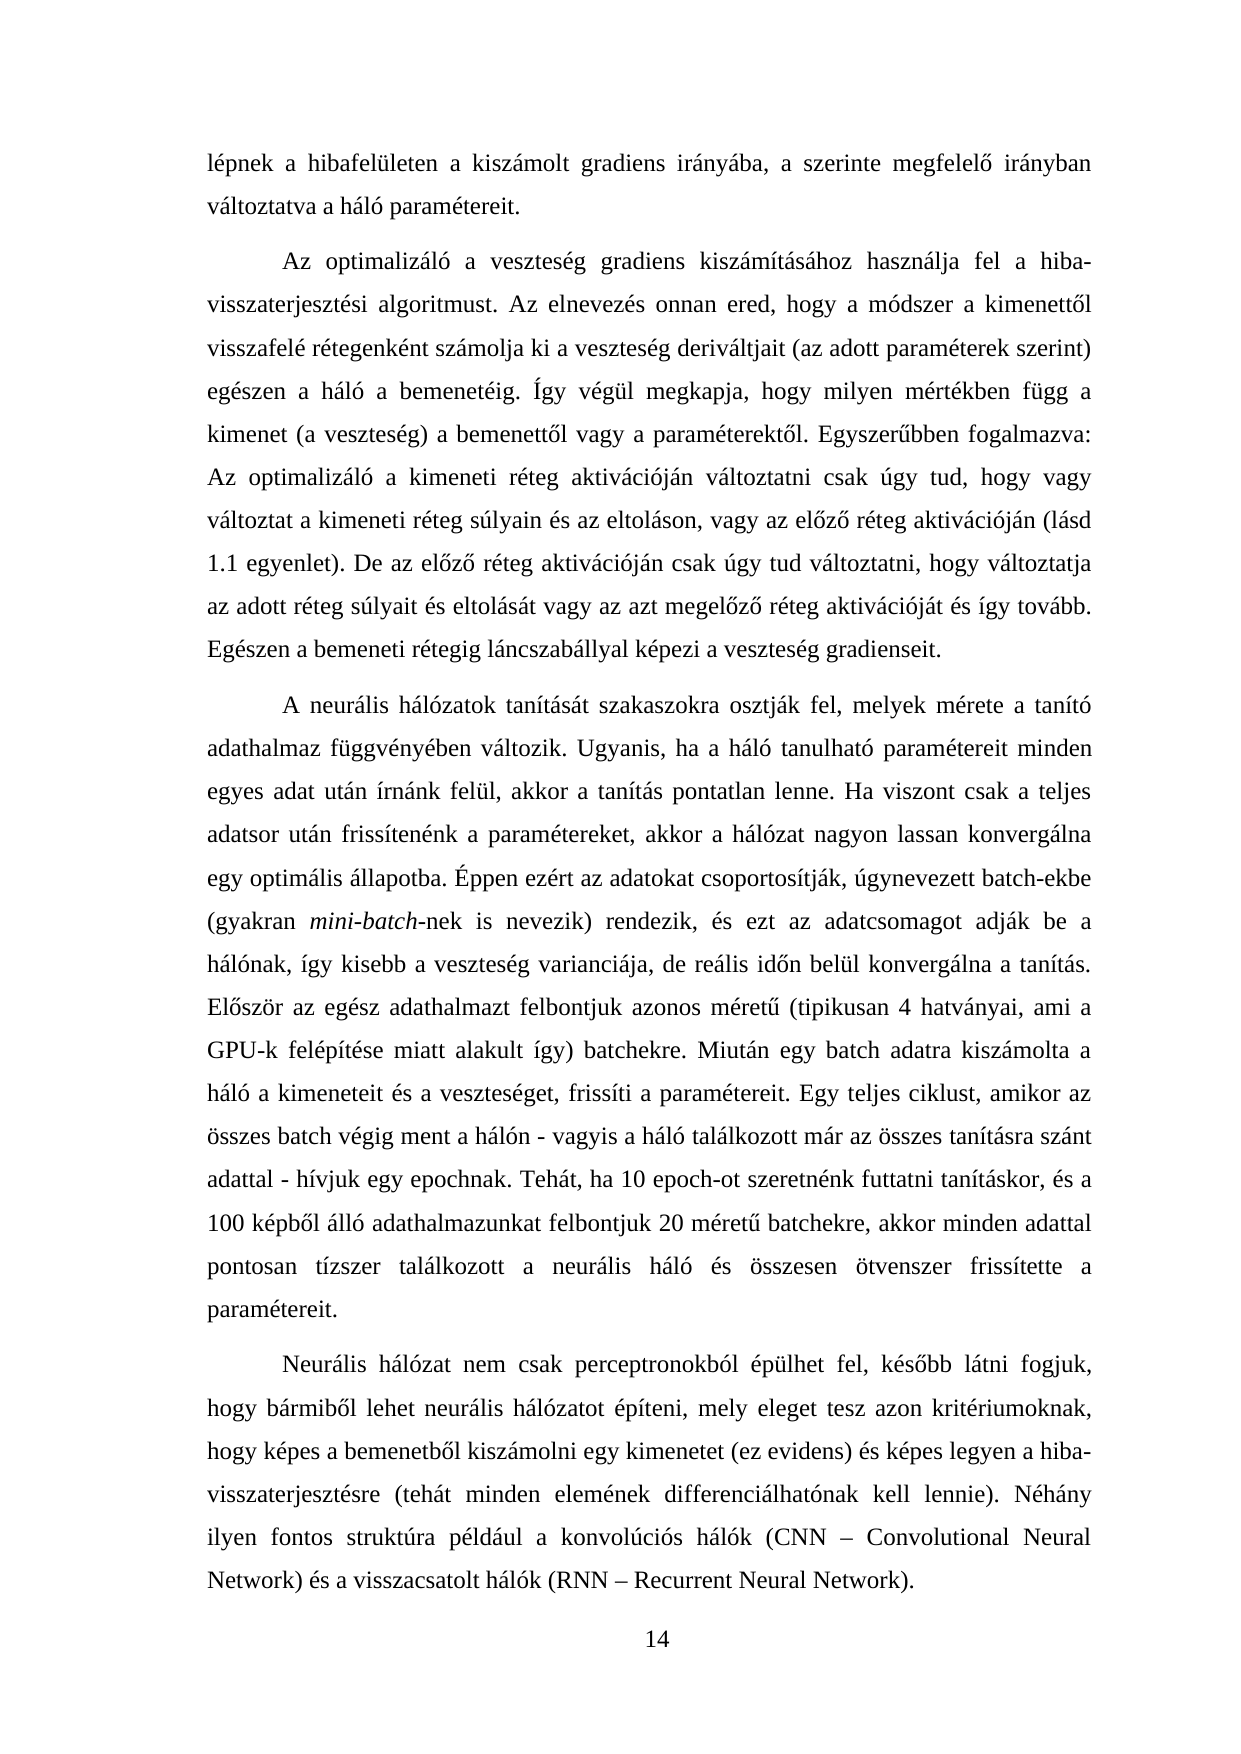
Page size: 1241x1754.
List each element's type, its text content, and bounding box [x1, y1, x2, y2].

text Neurális hálózat nem csak perceptronokból épülhet fel, később látni fogjuk, hogy bármiből lehet neurális hálózatot építeni, mely eleget tesz azon kritériumoknak, hogy képes a bemenetből kiszámolni egy kimenetet (ez evidens) és képes legyen a hiba-visszaterjesztésre (tehát minden elemének differenciálhatónak kell lennie). Néhány ilyen fontos struktúra például a konvolúciós hálók (CNN – Convolutional Neural Network) és a visszacsatolt hálók (RNN – Recurrent Neural Network). [207, 1349, 1092, 1594]
text Az optimalizáló a veszteség gradiens kiszámításához használja fel a hiba-visszaterjesztési algoritmust. Az elnevezés onnan ered, hogy a módszer a kimenettől visszafelé rétegenként számolja ki a veszteség deriváltjait (az adott paraméterek szerint) egészen a háló a bemenetéig. Így végül megkapja, hogy milyen mértékben függ a kimenet (a veszteség) a bemenettől vagy a paraméterektől. Egyszerűbben fogalmazva: Az optimalizáló a kimeneti réteg aktivációján változtatni csak úgy tud, hogy vagy változtat a kimeneti réteg súlyain és az eltoláson, vagy az előző réteg aktivációján (lásd 1.1 egyenlet). De az előző réteg aktivációján csak úgy tud változtatni, hogy változtatja az adott réteg súlyait és eltolását vagy az azt megelőző réteg aktivációját és így tovább. Egészen a bemeneti rétegig láncszabállyal képezi a veszteség gradienseit. [207, 246, 1092, 663]
text A neurális hálózatok tanítását szakaszokra osztják fel, melyek mérete a tanító adathalmaz függvényében változik. Ugyanis, ha a háló tanulható paramétereit minden egyes adat után írnánk felül, akkor a tanítás pontatlan lenne. Ha viszont csak a teljes adatsor után frissítenénk a paramétereket, akkor a hálózat nagyon lassan konvergálna egy optimális állapotba. Éppen ezért az adatokat csoportosítják, úgynevezett batch-ekbe (gyakran mini-batch-nek is nevezik) rendezik, és ezt az adatcsomagot adják be a hálónak, így kisebb a veszteség varianciája, de reális időn belül konvergálna a tanítás. Először az egész adathalmazt felbontjuk azonos méretű (tipikusan 4 hatványai, ami a GPU-k felépítése miatt alakult így) batchekre. Miután egy batch adatra kiszámolta a háló a kimeneteit és a veszteséget, frissíti a paramétereit. Egy teljes ciklust, amikor az összes batch végig ment a hálón - vagyis a háló találkozott már az összes tanításra szánt adattal - hívjuk egy epochnak. Tehát, ha 10 epoch-ot szeretnénk futtatni tanításkor, és a 100 képből álló adathalmazunkat felbontjuk 20 méretű batchekre, akkor minden adattal pontosan tízszer találkozott a neurális háló és összesen ötvenszer frissítette a paramétereit. [207, 690, 1092, 1323]
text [207, 148, 1092, 219]
